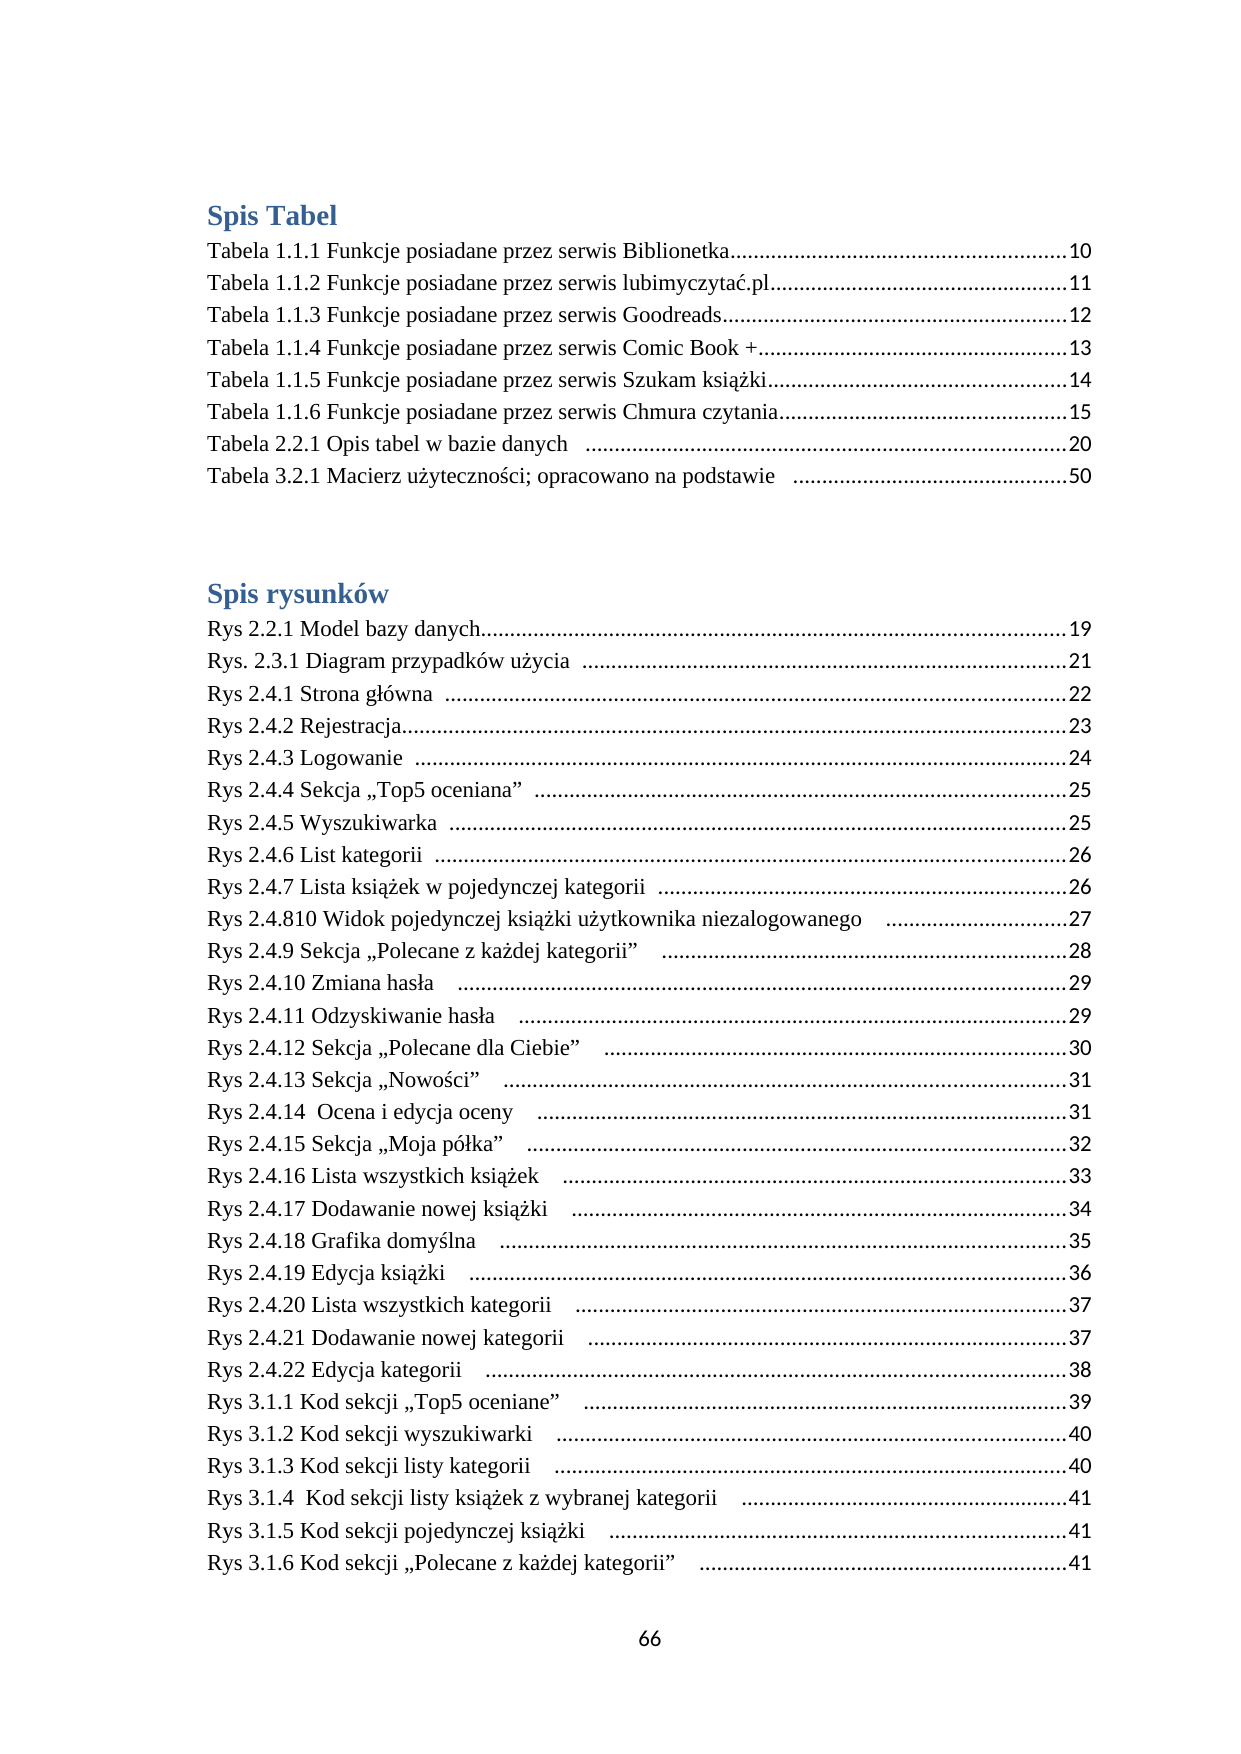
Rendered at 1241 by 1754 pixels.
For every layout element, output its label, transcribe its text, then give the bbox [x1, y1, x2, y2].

text Rys 2.2.1 Model bazy danych 19 [207, 614, 1092, 642]
text Rys 3.1.5 Kod sekcji pojedynczej książki30 41 [207, 1516, 1092, 1544]
text Tabela 1.1.4 Funkcje posiadane przez serwis Comic Book + 13 [207, 333, 1092, 361]
text Tabela 1.1.1 Funkcje posiadane przez serwis Biblionetka 10 [207, 236, 1092, 264]
text Tabela 1.1.6 Funkcje posiadane przez serwis Chmura czytania 15 [207, 397, 1092, 425]
text Rys 2.4.810 Widok pojedynczej książki użytkownika niezalogowanego11 27 [207, 904, 1092, 932]
text Rys 2.4.10 Zmiana hasła13 29 [207, 968, 1092, 997]
text Rys 2.4.1 Strona główna3 22 [207, 679, 1092, 707]
text Rys 2.4.4 Sekcja „Top5 oceniana”6 25 [207, 775, 1092, 803]
text Rys 3.1.3 Kod sekcji listy kategorii28 40 [207, 1451, 1092, 1479]
text Rys 2.4.12 Sekcja „Polecane dla Ciebie”15 30 [207, 1033, 1092, 1061]
text Tabela 2.2.1 Opis tabel w bazie danych 7 20 [207, 429, 1092, 457]
text Rys 2.4.22 Edycja kategorii25 38 [207, 1355, 1092, 1383]
subtitle Spis Tabel [207, 198, 1092, 231]
text Rys. 2.3.1 Diagram przypadków użycia2 21 [207, 647, 1092, 675]
text Rys 3.1.1 Kod sekcji „Top5 oceniane”26 39 [207, 1387, 1092, 1415]
text Rys 2.4.21 Dodawanie nowej kategorii24 37 [207, 1323, 1092, 1351]
text Rys 2.4.9 Sekcja „Polecane z każdej kategorii”12 28 [207, 936, 1092, 964]
text Rys 2.4.20 Lista wszystkich kategorii23 37 [207, 1290, 1092, 1318]
text Rys 2.4.5 Wyszukiwarka7 25 [207, 808, 1092, 836]
text Rys 2.4.13 Sekcja „Nowości”16 31 [207, 1065, 1092, 1093]
text Rys 2.4.17 Dodawanie nowej książki20 34 [207, 1194, 1092, 1222]
text Rys 2.4.15 Sekcja „Moja półka”18 32 [207, 1129, 1092, 1157]
text Rys 2.4.3 Logowanie5 24 [207, 743, 1092, 771]
text Tabela 1.1.2 Funkcje posiadane przez serwis lubimyczytać.pl 11 [207, 268, 1092, 296]
text Rys 2.4.11 Odzyskiwanie hasła14 29 [207, 1001, 1092, 1029]
text Rys 2.4.6 List kategorii8 26 [207, 840, 1092, 868]
text Rys 2.4.7 Lista książek w pojedynczej kategorii9 26 [207, 872, 1092, 900]
text Rys 3.1.2 Kod sekcji wyszukiwarki27 40 [207, 1419, 1092, 1447]
text Rys 2.4.19 Edycja książki22 36 [207, 1258, 1092, 1286]
text Tabela 3.2.1 Macierz użyteczności; opracowano na podstawie 8 50 [207, 462, 1092, 489]
text Rys 3.1.6 Kod sekcji „Polecane z każdej kategorii”31 41 [207, 1548, 1092, 1576]
text Rys 2.4.18 Grafika domyślna21 35 [207, 1226, 1092, 1254]
text Tabela 1.1.5 Funkcje posiadane przez serwis Szukam książki 14 [207, 365, 1092, 393]
text Rys 2.4.2 Rejestracja 23 [207, 711, 1092, 739]
text Rys 2.4.16 Lista wszystkich książek19 33 [207, 1162, 1092, 1190]
text Rys 2.4.14 Ocena i edycja oceny17 31 [207, 1097, 1092, 1125]
text Rys 3.1.4 Kod sekcji listy książek z wybranej kategorii29 41 [207, 1483, 1092, 1512]
subtitle Spis rysunków [207, 576, 1092, 609]
text Tabela 1.1.3 Funkcje posiadane przez serwis Goodreads 12 [207, 301, 1092, 329]
